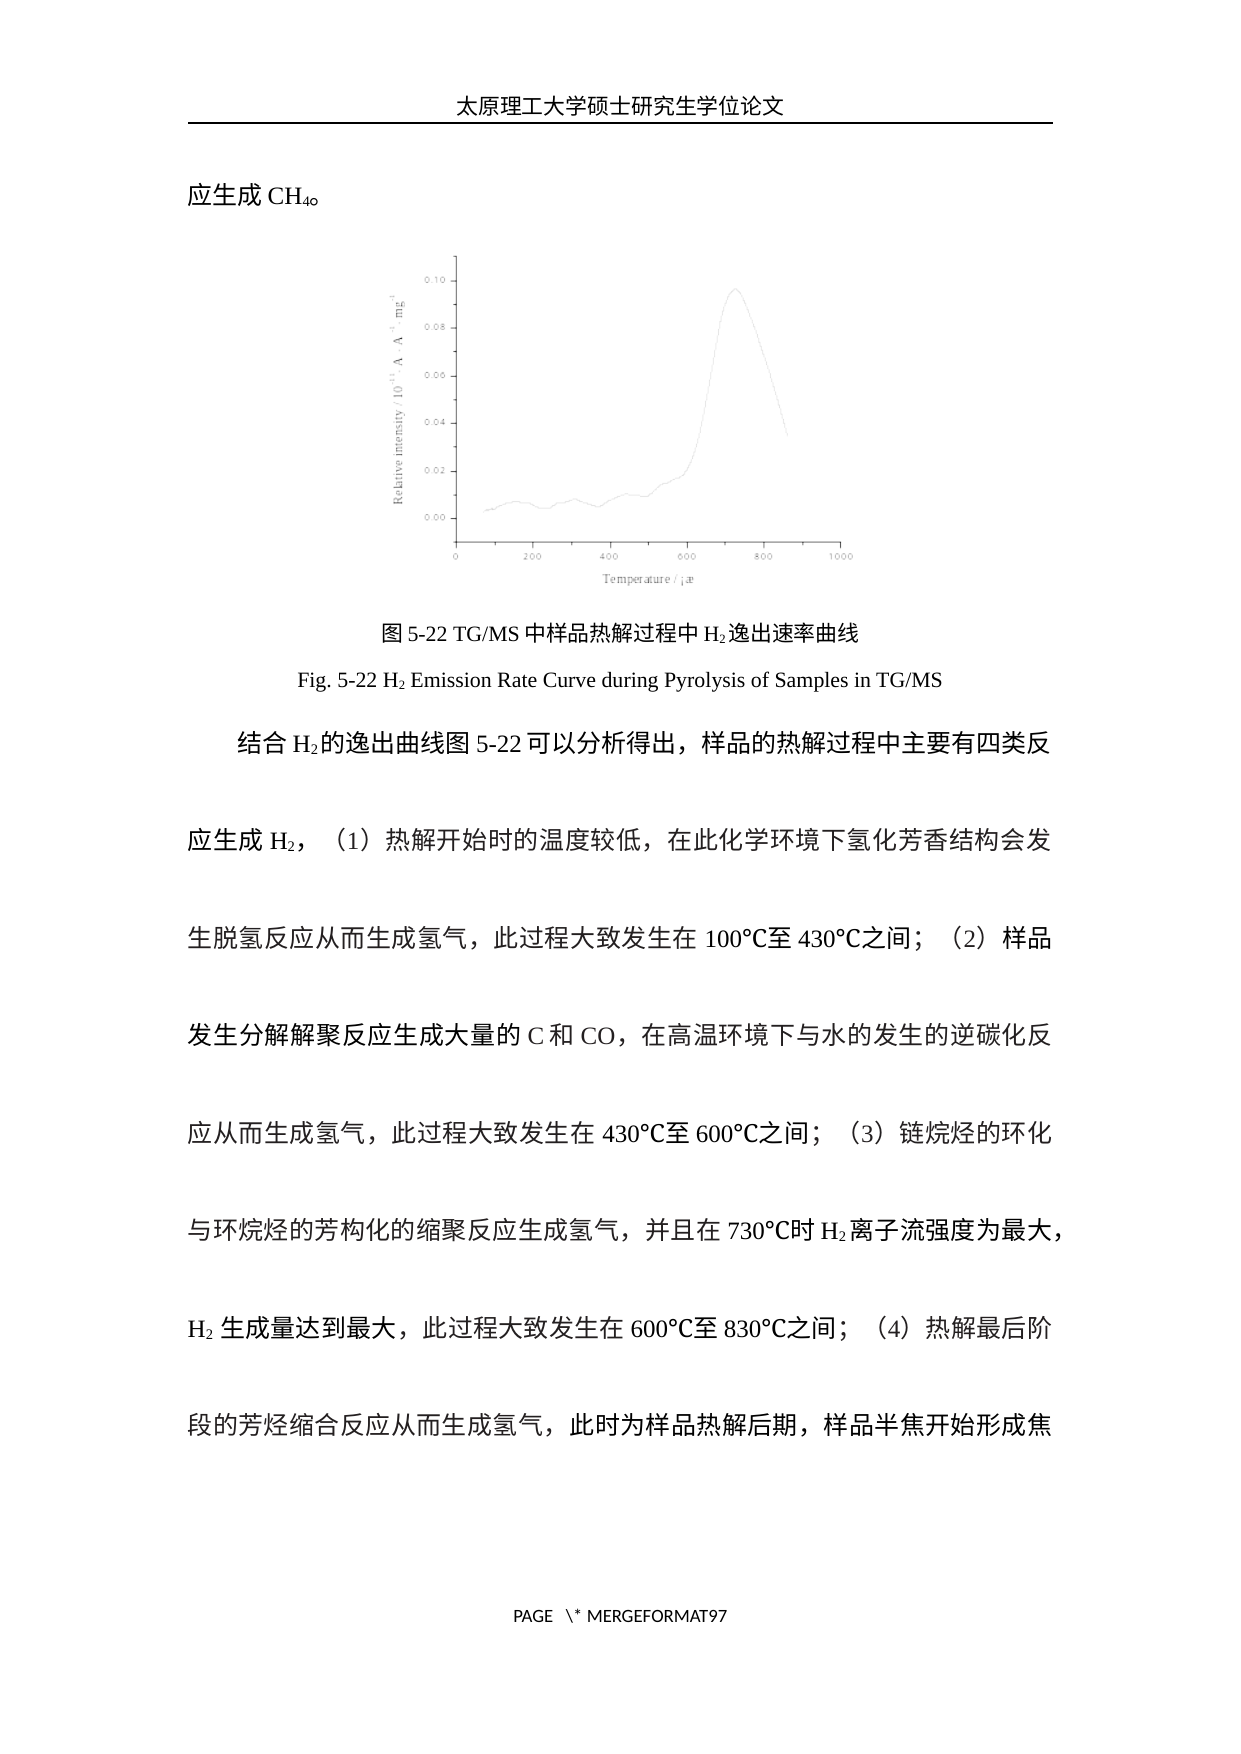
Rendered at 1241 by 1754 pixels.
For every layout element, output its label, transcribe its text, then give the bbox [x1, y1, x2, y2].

text Fig. 5-22 H2 Emission Rate Curve during Pyrolysis of Samples in TG/MS [187, 663, 1053, 696]
text 图5-22 TG/MS中样品热解过程中H2逸出速率曲线 [187, 615, 1053, 648]
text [187, 709, 1053, 1456]
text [187, 161, 1053, 226]
